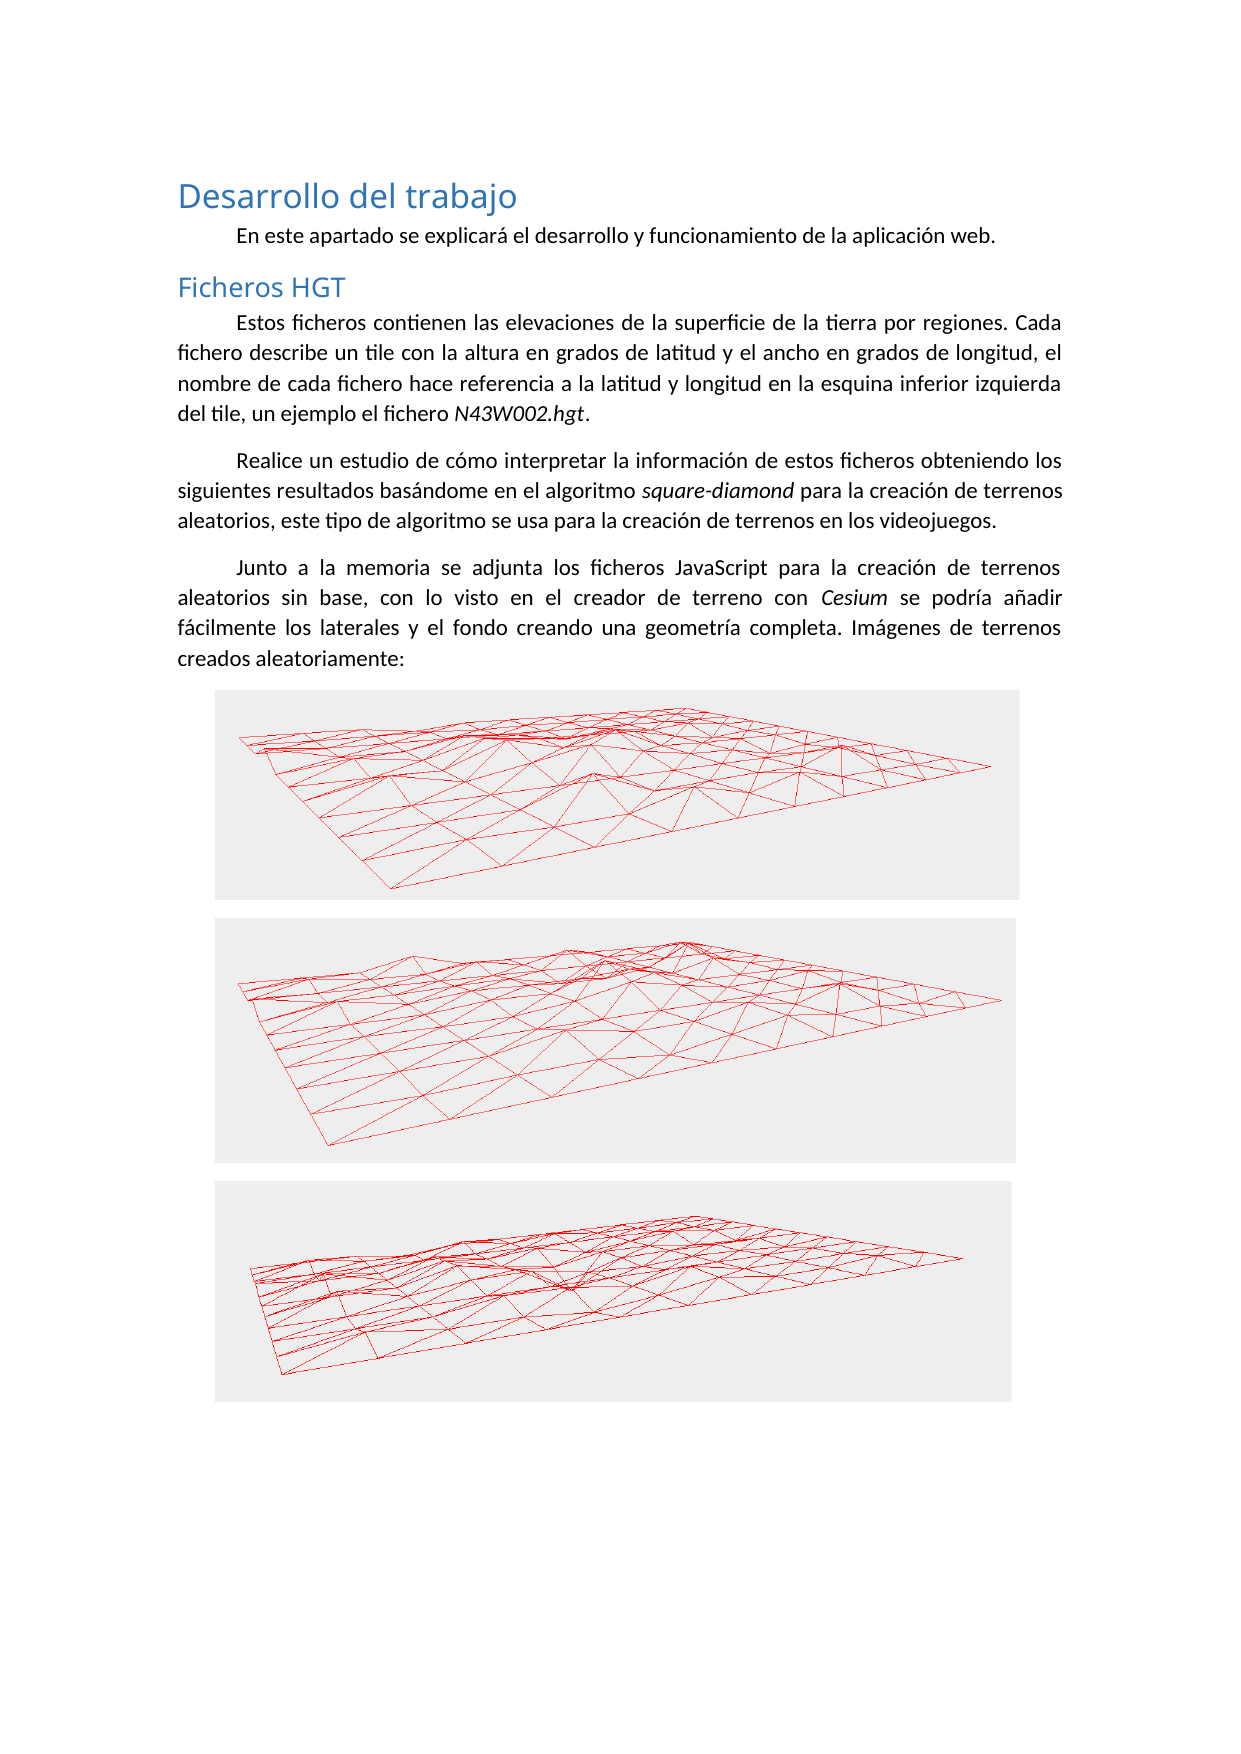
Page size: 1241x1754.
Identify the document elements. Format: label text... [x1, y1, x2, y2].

text Estos ficheros contienen las elevaciones de la superficie de la tierra por regiones. Cada fichero describe un tile con la altura en grados de latitud y el ancho en grados de longitud, el nombre de cada fichero hace referencia a la latitud y longitud en la esquina inferior izquierda del tile, un ejemplo el fichero N43W002.hgt. [177, 308, 1063, 427]
subtitle Desarrollo del trabajo [177, 173, 1063, 218]
text Junto a la memoria se adjunta los ficheros JavaScript para la creación de terrenos aleatorios sin base, con lo visto en el creador de terreno con Cesium se podría añadir fácilmente los laterales y el fondo creando una geometría completa. Imágenes de terrenos creados aleatoriamente: [177, 553, 1063, 672]
picture [214, 1181, 1012, 1402]
picture [214, 690, 1020, 900]
text En este apartado se explicará el desarrollo y funcionamiento de la aplicación web. [177, 222, 1063, 249]
picture [214, 918, 1017, 1163]
text Realice un estudio de cómo interpretar la información de estos ficheros obteniendo los siguientes resultados basándome en el algoritmo square-diamond para la creación de terrenos aleatorios, este tipo de algoritmo se usa para la creación de terrenos en los videojuegos. [177, 446, 1063, 534]
subtitle Ficheros HGT [177, 268, 1063, 305]
